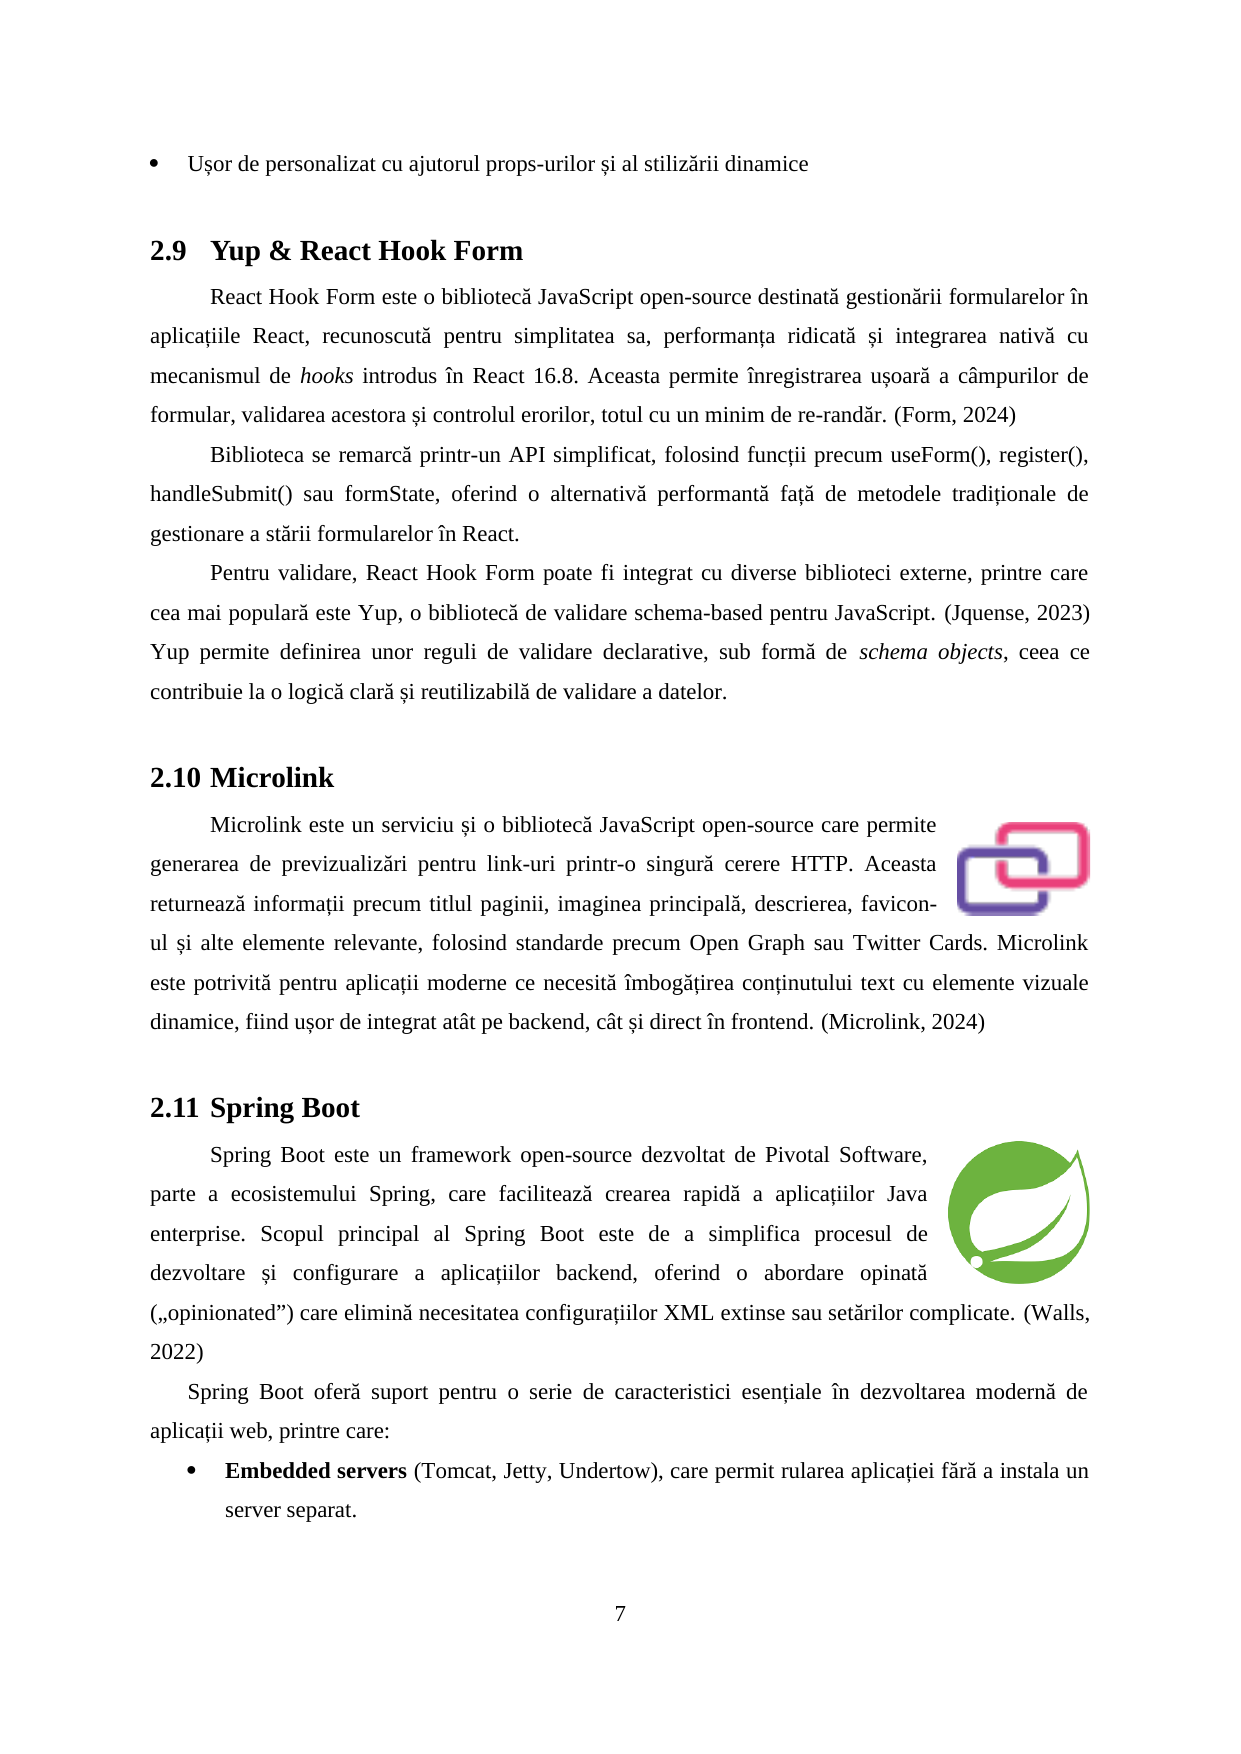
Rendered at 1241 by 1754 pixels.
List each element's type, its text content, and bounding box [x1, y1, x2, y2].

list Embedded servers (Tomcat, Jetty, Undertow), care permit rularea aplicației fără a instala un server separat. [187, 1457, 1090, 1523]
picture [957, 822, 1091, 916]
list Ușor de personalizat cu ajutorul props-urilor și al stilizării dinamice [150, 150, 1090, 176]
text Biblioteca se remarcă printr-un API simplificat, folosind funcții precum useForm(), register(), handleSubmit() sau formState, oferind o alternativă performantă față de metodele tradiționale de gestionare a stării formularelor în React. [150, 441, 1090, 546]
subtitle Microlink [150, 760, 1090, 794]
text React Hook Form este o bibliotecă JavaScript open-source destinată gestionării formularelor în aplicațiile React, recunoscută pentru simplitatea sa, performanța ridicată și integrarea nativă cu mecanismul de hooks introdus în React 16.8. Aceasta permite înregistrarea ușoară a câmpurilor de formular, validarea acestora și controlul erorilor, totul cu un minim de re-randăr. [150, 283, 1090, 428]
text Spring Boot este un framework open-source dezvoltat de Pivotal Software, parte a ecosistemului Spring, care facilitează crearea rapidă a aplicațiilor Java enterprise. Scopul principal al Spring Boot este de a simplifica procesul de dezvoltare și configurare a aplicațiilor backend, oferind o abordare opinată („opinionated”) care elimină necesitatea configurațiilor XML extinse sau setărilor complicate. [150, 1141, 1090, 1365]
subtitle Yup & React Hook Form [150, 233, 1090, 266]
text Spring Boot oferă suport pentru o serie de caracteristici esențiale în dezvoltarea modernă de aplicații web, printre care: [150, 1378, 1090, 1444]
subtitle Spring Boot [150, 1091, 1090, 1124]
text Microlink este un serviciu și o bibliotecă JavaScript open-source care permite generarea de previzualizări pentru link-uri printr-o singură cerere HTTP. Aceasta returnează informații precum titlul paginii, imaginea principală, descrierea, favicon-ul și alte elemente relevante, folosind standarde precum Open Graph sau Twitter Cards. Microlink este potrivită pentru aplicații moderne ce necesită îmbogățirea conținutului text cu elemente vizuale dinamice, fiind ușor de integrat atât pe backend, cât și direct în frontend. [150, 811, 1090, 1034]
picture [948, 1141, 1090, 1284]
text Pentru validare, React Hook Form poate fi integrat cu diverse biblioteci externe, printre care cea mai populară este Yup, o bibliotecă de validare schema-based pentru JavaScript. Yup permite definirea unor reguli de validare declarative, sub formă de schema objects, ceea ce contribuie la o logică clară și reutilizabilă de validare a datelor. [150, 559, 1090, 704]
